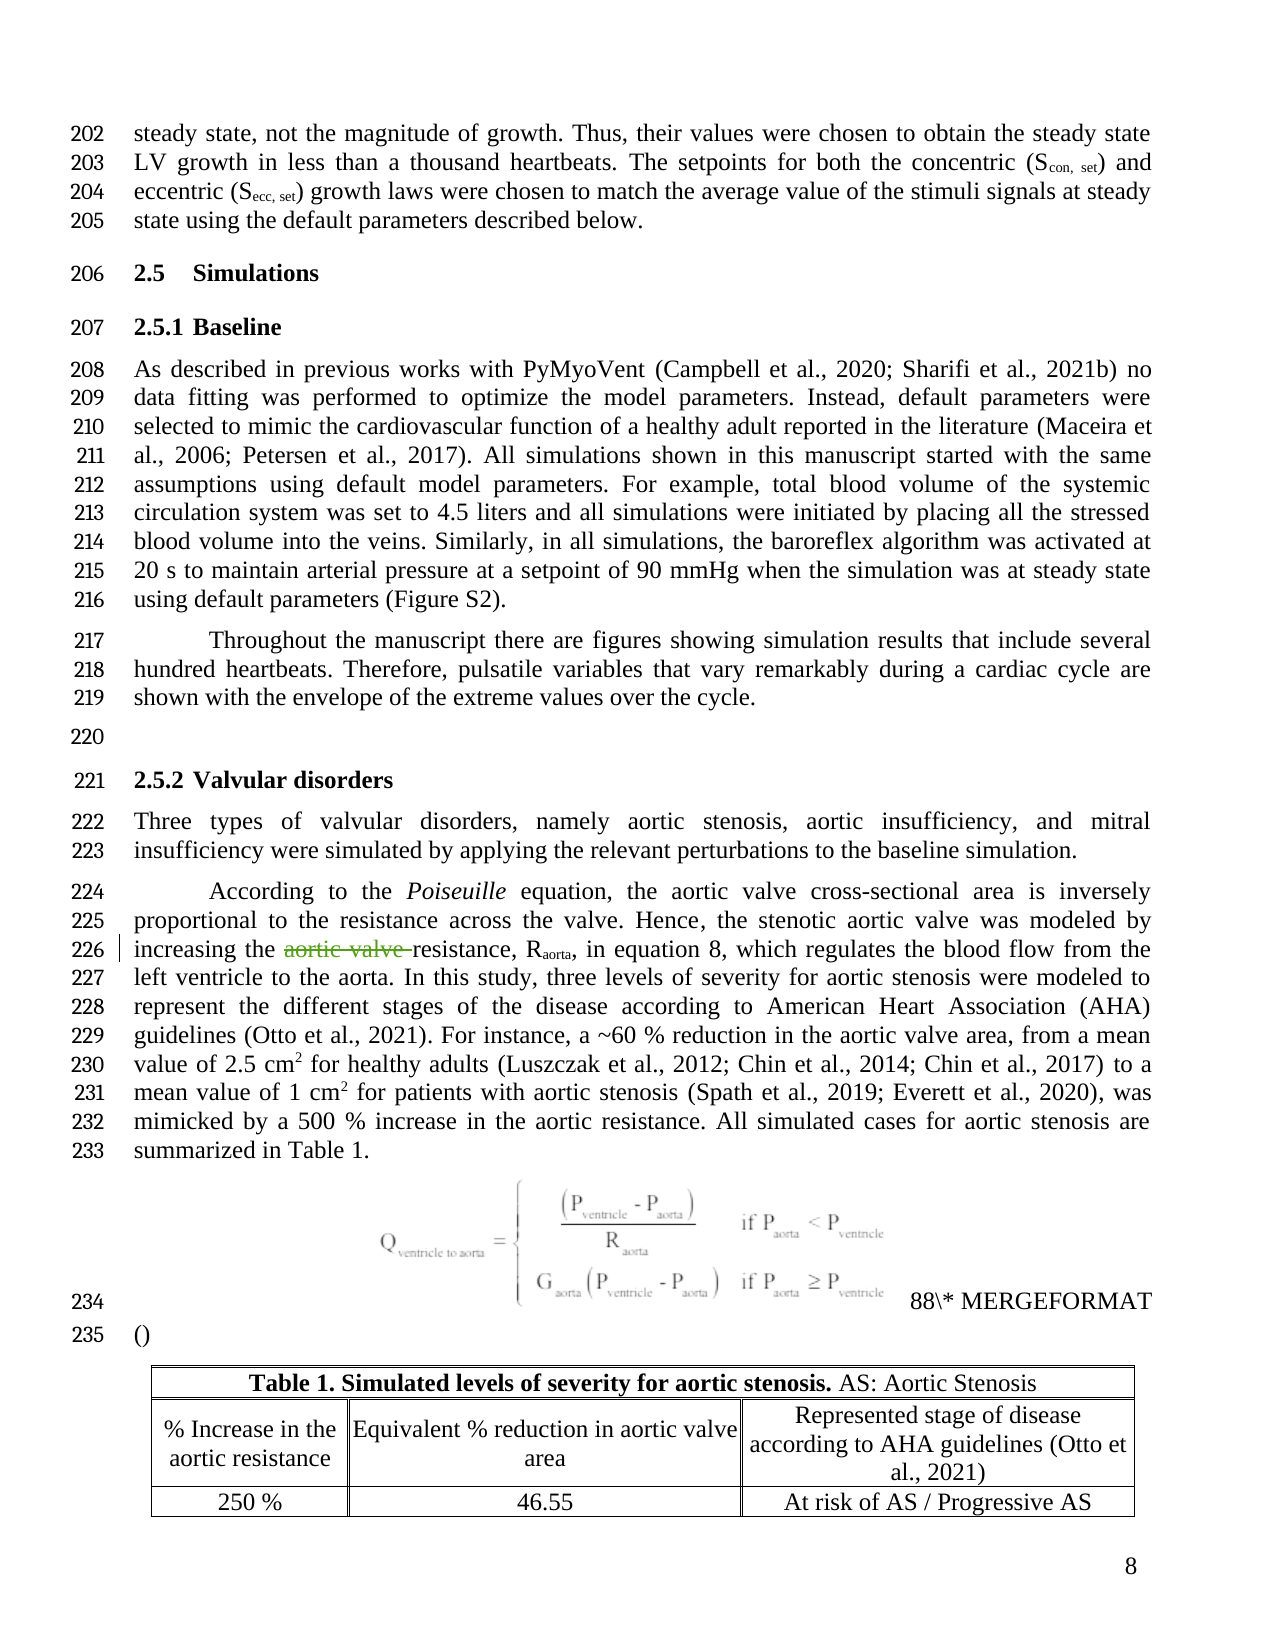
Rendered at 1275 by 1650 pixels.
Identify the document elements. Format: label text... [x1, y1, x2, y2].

text As described in previous works with PyMyoVent (Campbell et al., 2020; Sharifi et al., 2021b) no data fitting was performed to optimize the model parameters. Instead, default parameters were selected to mimic the cardiovascular function of a healthy adult reported in the literature (Maceira et al., 2006; Petersen et al., 2017). All simulations shown in this manuscript started with the same assumptions using default model parameters. For example, total blood volume of the systemic circulation system was set to 4.5 liters and all simulations were initiated by placing all the stressed blood volume into the veins. Similarly, in all simulations, the baroreflex algorithm was activated at 20 s to maintain arterial pressure at a setpoint of 90 mmHg when the simulation was at steady state using default parameters (Figure S2). [133, 354, 1152, 612]
subtitle Baseline [133, 312, 1152, 341]
table_cell % Increase in the aortic resistance [152, 1400, 347, 1486]
table_cell Equivalent % reduction in aortic valve area [350, 1400, 740, 1486]
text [133, 118, 1152, 233]
subtitle Simulations [133, 258, 1152, 287]
subtitle Valvular disorders [133, 765, 1152, 794]
table_cell Represented stage of disease according to AHA guidelines (Otto et al., 2021) [743, 1400, 1134, 1486]
text Throughout the manuscript there are figures showing simulation results that include several hundred heartbeats. Therefore, pulsatile variables that vary remarkably during a cardiac cycle are shown with the envelope of the extreme values over the cycle. [133, 625, 1152, 711]
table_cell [350, 1487, 740, 1516]
text According to the Poiseuille equation, the aortic valve cross-sectional area is inversely proportional to the resistance across the valve. Hence, the stenotic aortic valve was modeled by increasing the resistance, Raorta, in equation , which regulates the blood flow from the left ventricle to the aorta. In this study, three levels of severity for aortic stenosis were modeled to represent the different stages of the disease according to American Heart Association (AHA) guidelines (Otto et al., 2021). For instance, a ~60 % reduction in the aortic valve area, from a mean value of 2.5 cm2 for healthy adults (Luszczak et al., 2012; Chin et al., 2014; Chin et al., 2017) to a mean value of 1 cm2 for patients with aortic stenosis (Spath et al., 2019; Everett et al., 2020), was mimicked by a 500 % increase in the aortic resistance. All simulated cases for aortic stenosis are summarized in Table 1. [133, 876, 1152, 1164]
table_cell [743, 1487, 1134, 1516]
text Three types of valvular disorders, namely aortic stenosis, aortic insufficiency, and mitral insufficiency were simulated by applying the relevant perturbations to the baseline simulation. [133, 806, 1152, 864]
table_cell 250 % [152, 1487, 347, 1516]
